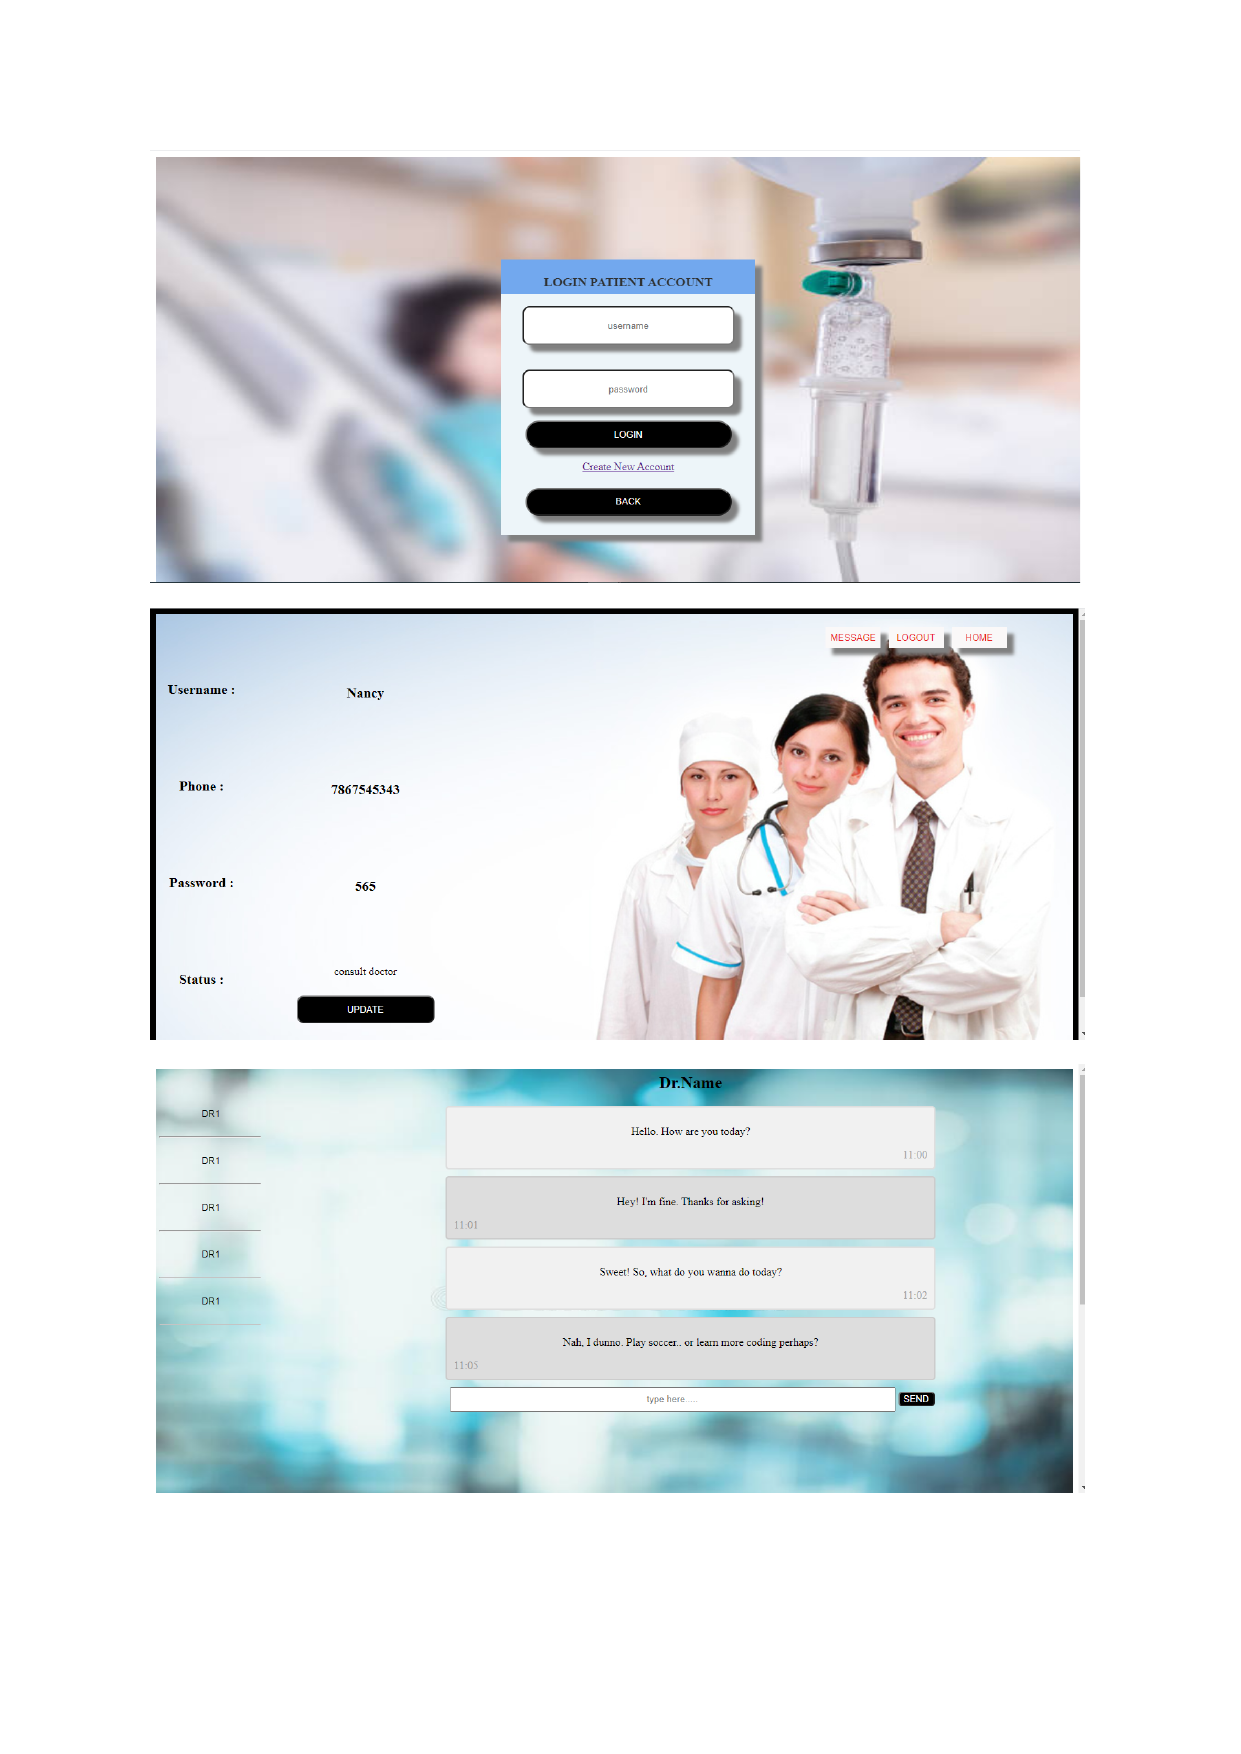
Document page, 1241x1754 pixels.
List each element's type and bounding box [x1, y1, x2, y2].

picture [150, 150, 1080, 583]
picture [150, 607, 1085, 1040]
picture [150, 1064, 1085, 1493]
